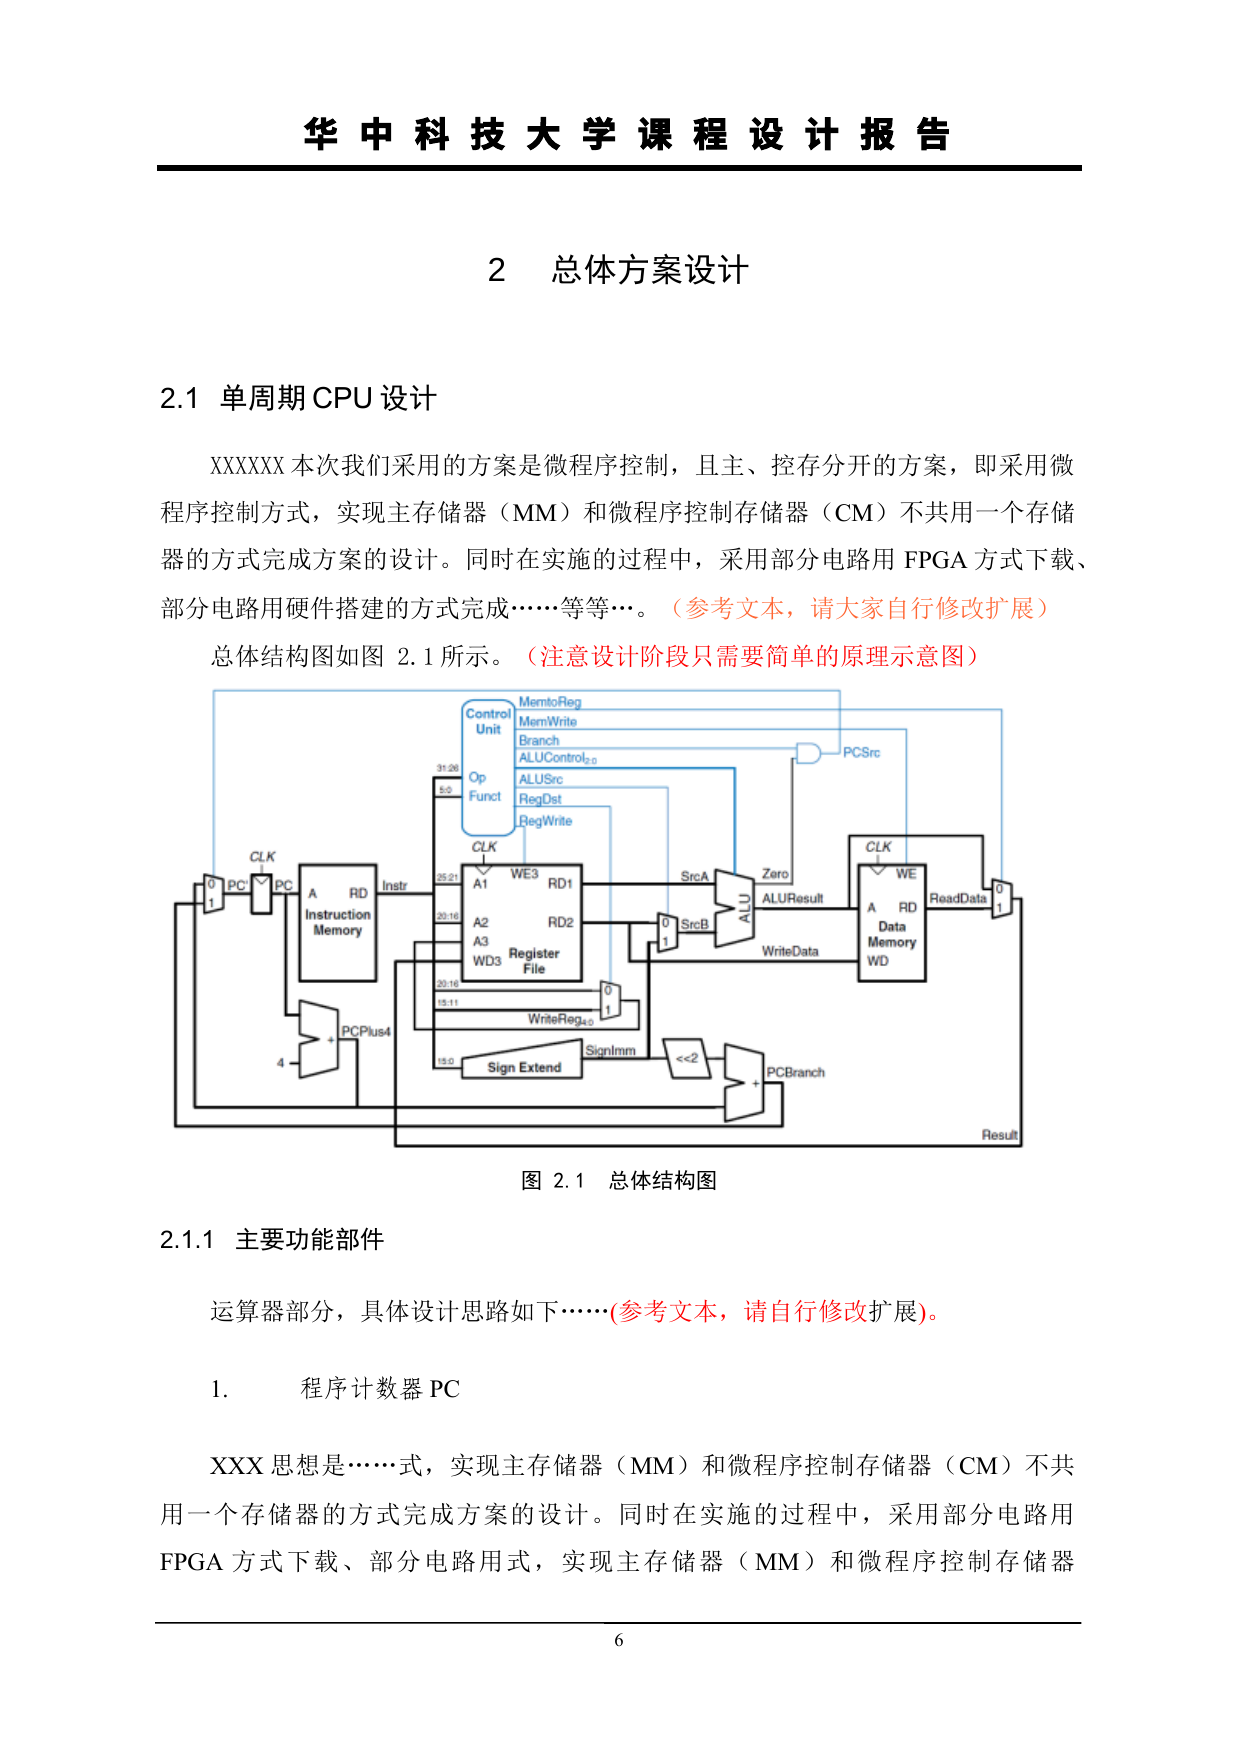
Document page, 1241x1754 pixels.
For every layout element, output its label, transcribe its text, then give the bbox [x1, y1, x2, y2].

text XXXXXX本次我们采用的方案是微程序控制，且主、控存分开的方案，即采用微程序控制方式，实现主存储器（MM）和微程序控制存储器（CM）不共用一个存储器的方式完成方案的设计。同时在实施的过程中，采用部分电路用FPGA方式下载、部分电路用硬件搭建的方式完成……等等…。（参考文本，请大家自行修改扩展） [159, 439, 1075, 631]
text 运算器部分，具体设计思路如下……(参考文本，请自行修改扩展)。 [159, 1287, 1075, 1334]
subtitle 主要功能部件 [159, 1215, 1078, 1263]
subtitle 总体方案设计 [159, 248, 1078, 289]
subtitle 程序计数器PC [209, 1364, 1078, 1412]
text 图 2.1 总体结构图 [159, 1166, 1078, 1191]
subtitle 单周期CPU设计 [159, 379, 1053, 414]
text 总体结构图如图 2.1所示。（注意设计阶段只需要简单的原理示意图） [159, 631, 1075, 678]
picture [159, 678, 1081, 1157]
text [159, 1441, 1075, 1584]
